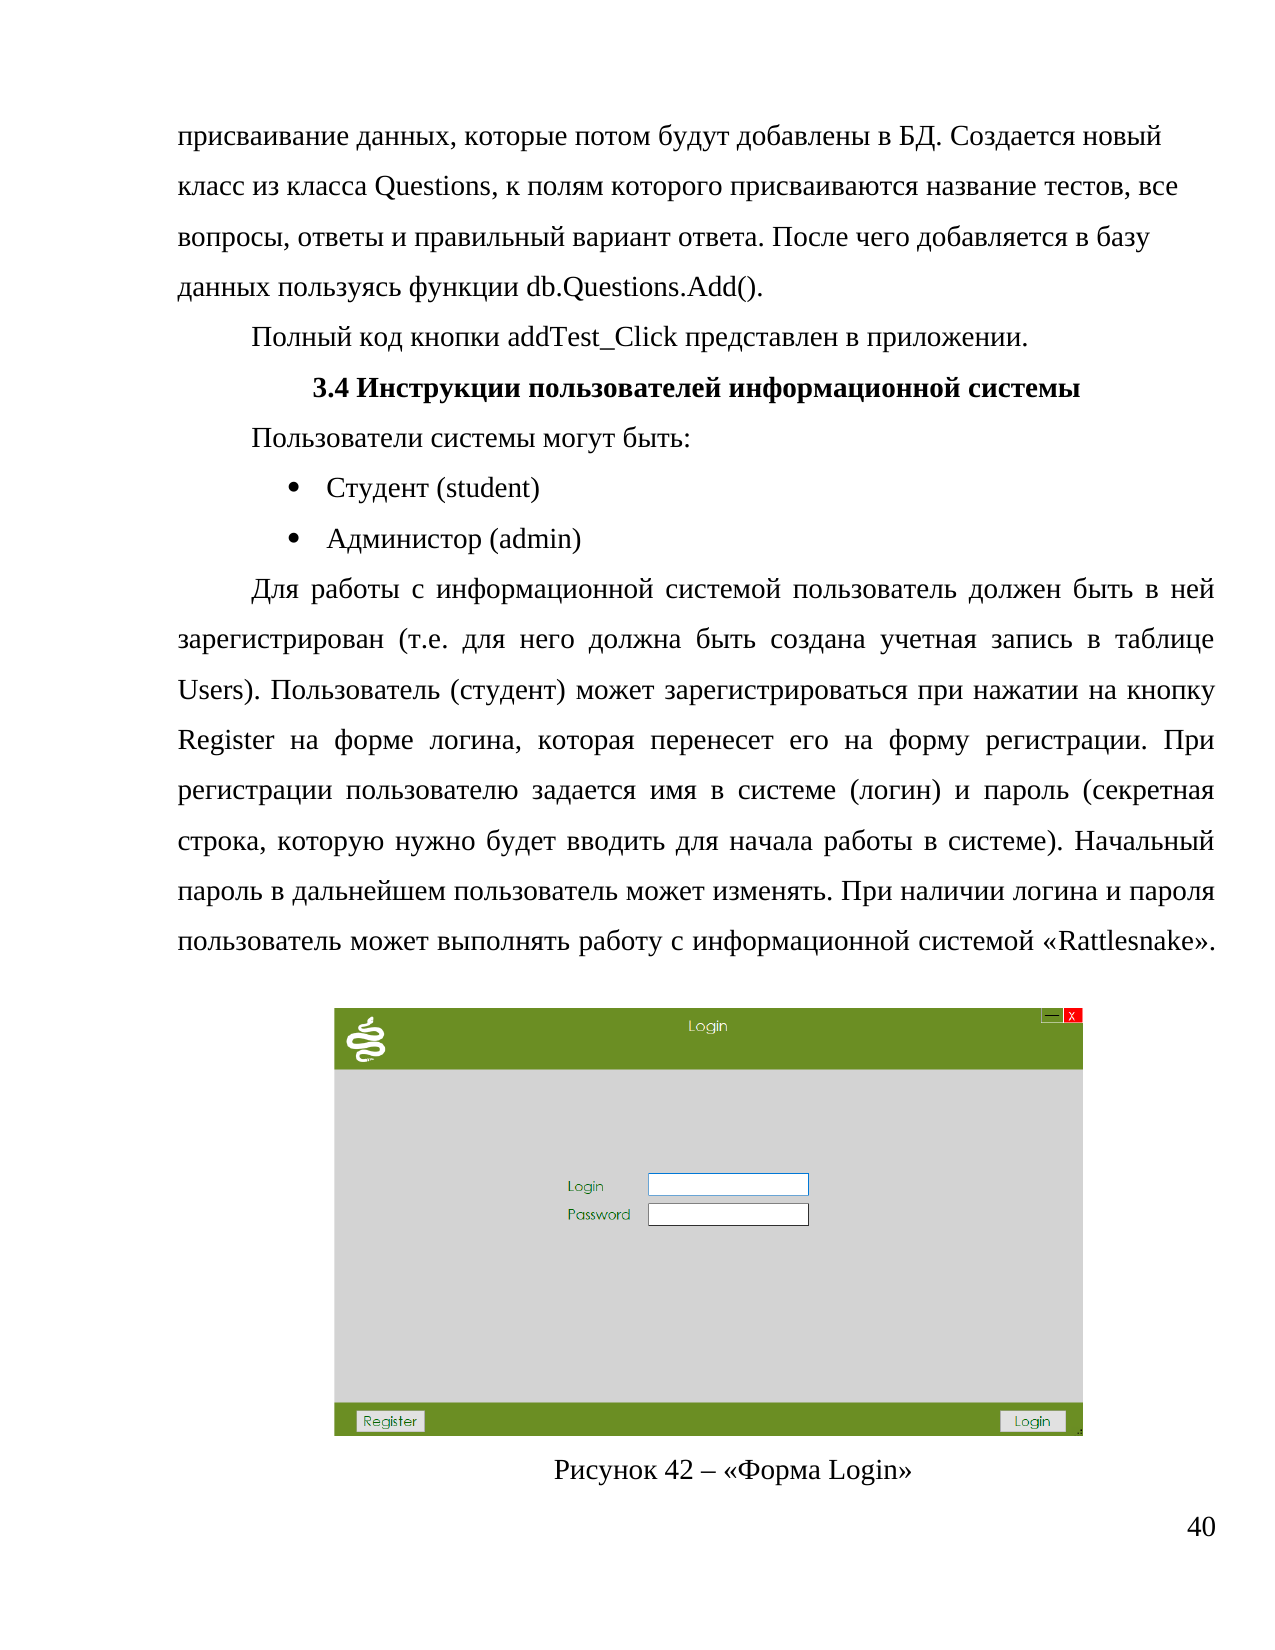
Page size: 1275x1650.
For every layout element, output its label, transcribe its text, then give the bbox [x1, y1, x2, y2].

picture [334, 1008, 1083, 1436]
list Администор (admin) [288, 521, 1216, 554]
subtitle 3.4 Инструкции пользователей информационной системы [177, 370, 1216, 403]
text Полный код кнопки addTest_Click представлен в приложении. [177, 319, 1216, 353]
text Добавление в базу данных происходит в конструкторе try catch с помощью функции db.SaveChanges(). Представлено на рисунке 41. До этого происходит присваивание данных, которые потом будут добавлены в БД. Создается новый класс из класса Questions, к полям которого присваиваются название тестов, все вопросы, ответы и правильный вариант ответа. После чего добавляется в базу данных пользуясь функции db.Questions.Add(). [177, 118, 1216, 303]
text Пользователи системы могут быть: [177, 420, 1216, 453]
list Студент (student) [288, 470, 1216, 504]
text Для работы с информационной системой пользователь должен быть в ней зарегистрирован (т.е. для него должна быть создана учетная запись в таблице Users). Пользователь (студент) может зарегистрироваться при нажатии на кнопку Register на форме логина, которая перенесет его на форму регистрации. При регистрации пользователю задается имя в системе (логин) и пароль (секретная строка, которую нужно будет вводить для начала работы в системе). Начальный пароль в дальнейшем пользователь может изменять. При наличии логина и пароля пользователь может выполнять работу с информационной системой «Rattlesnake». Для этого нужно запустить на выполнение программу Rattlesnake.exe на своем компьютере. При запуске программы появится начальное окно входа в систему: [177, 571, 1216, 957]
